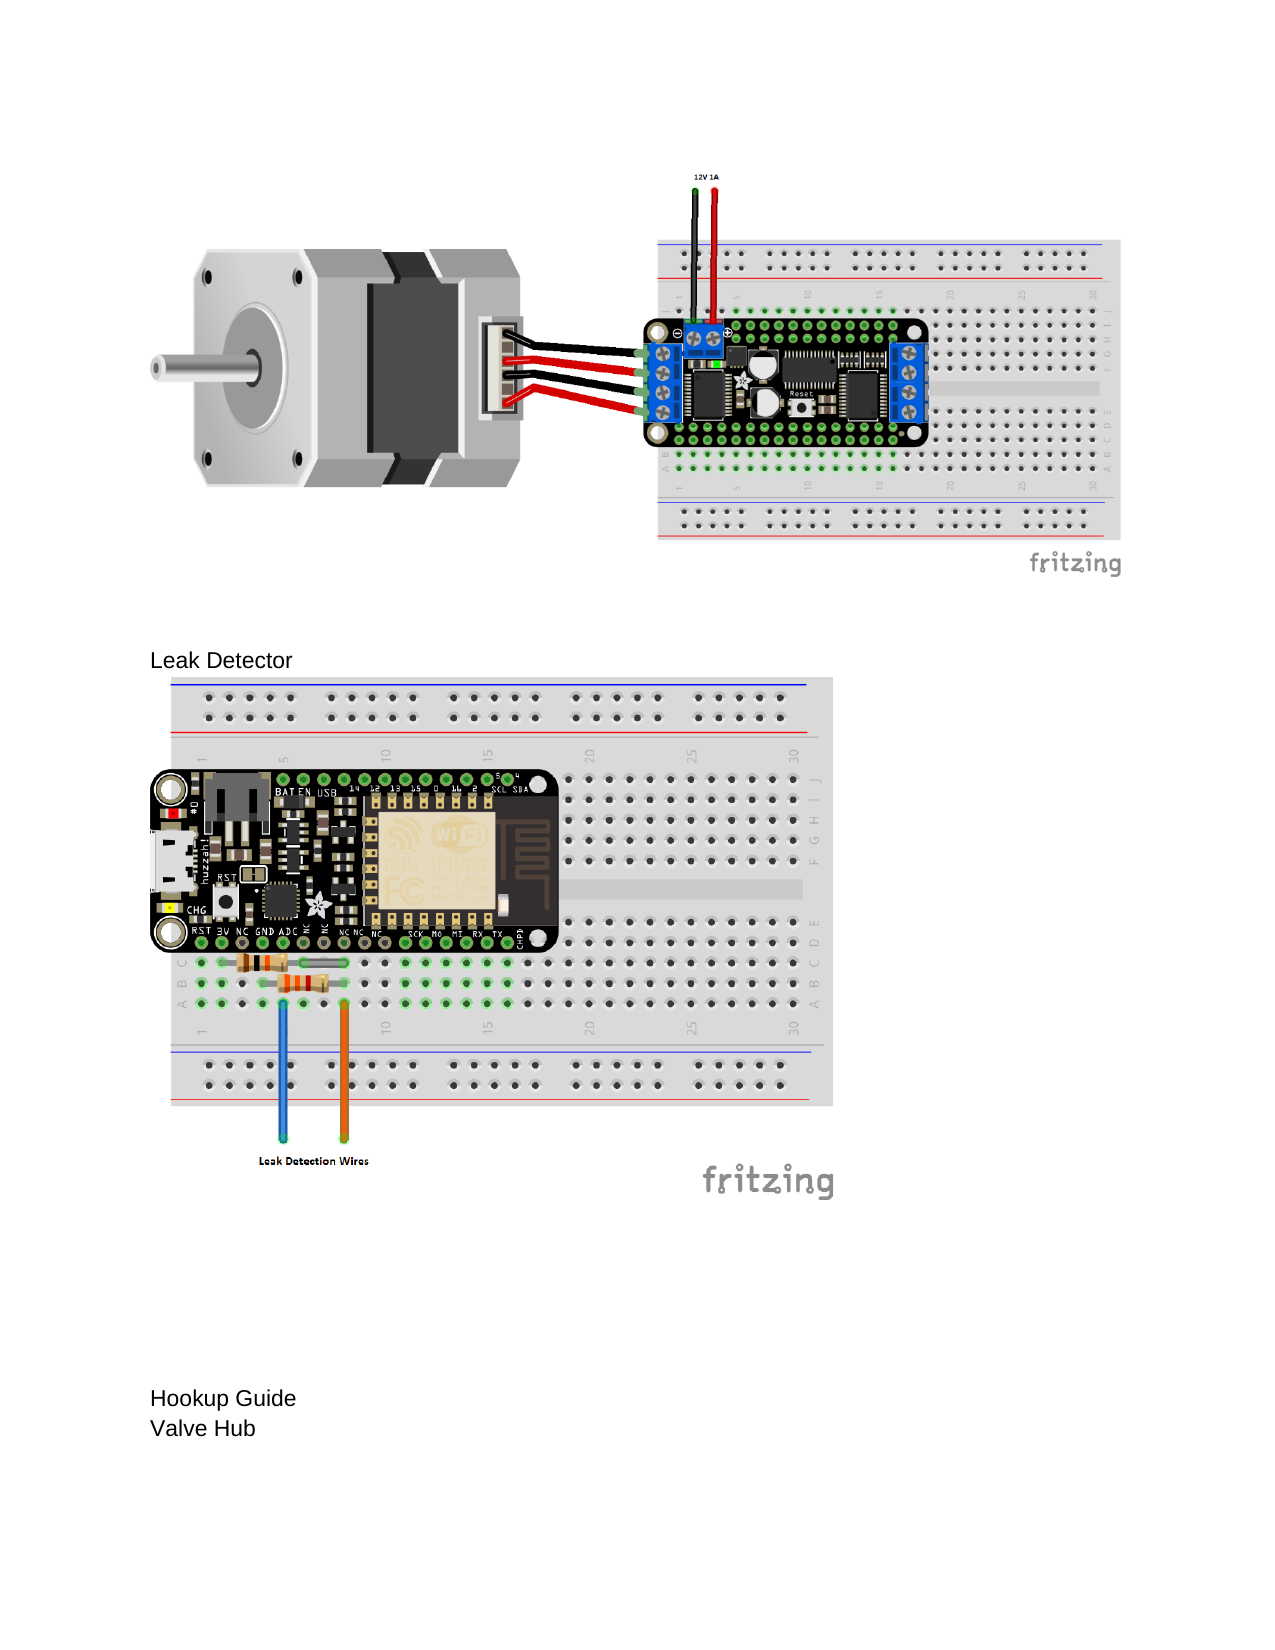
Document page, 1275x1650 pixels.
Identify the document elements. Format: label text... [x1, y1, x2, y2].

picture [150, 677, 834, 1200]
picture [150, 150, 1122, 583]
text Valve Hub [150, 1415, 1125, 1441]
text Hookup Guide [150, 1385, 1125, 1411]
text Leak Detector [150, 647, 1125, 673]
